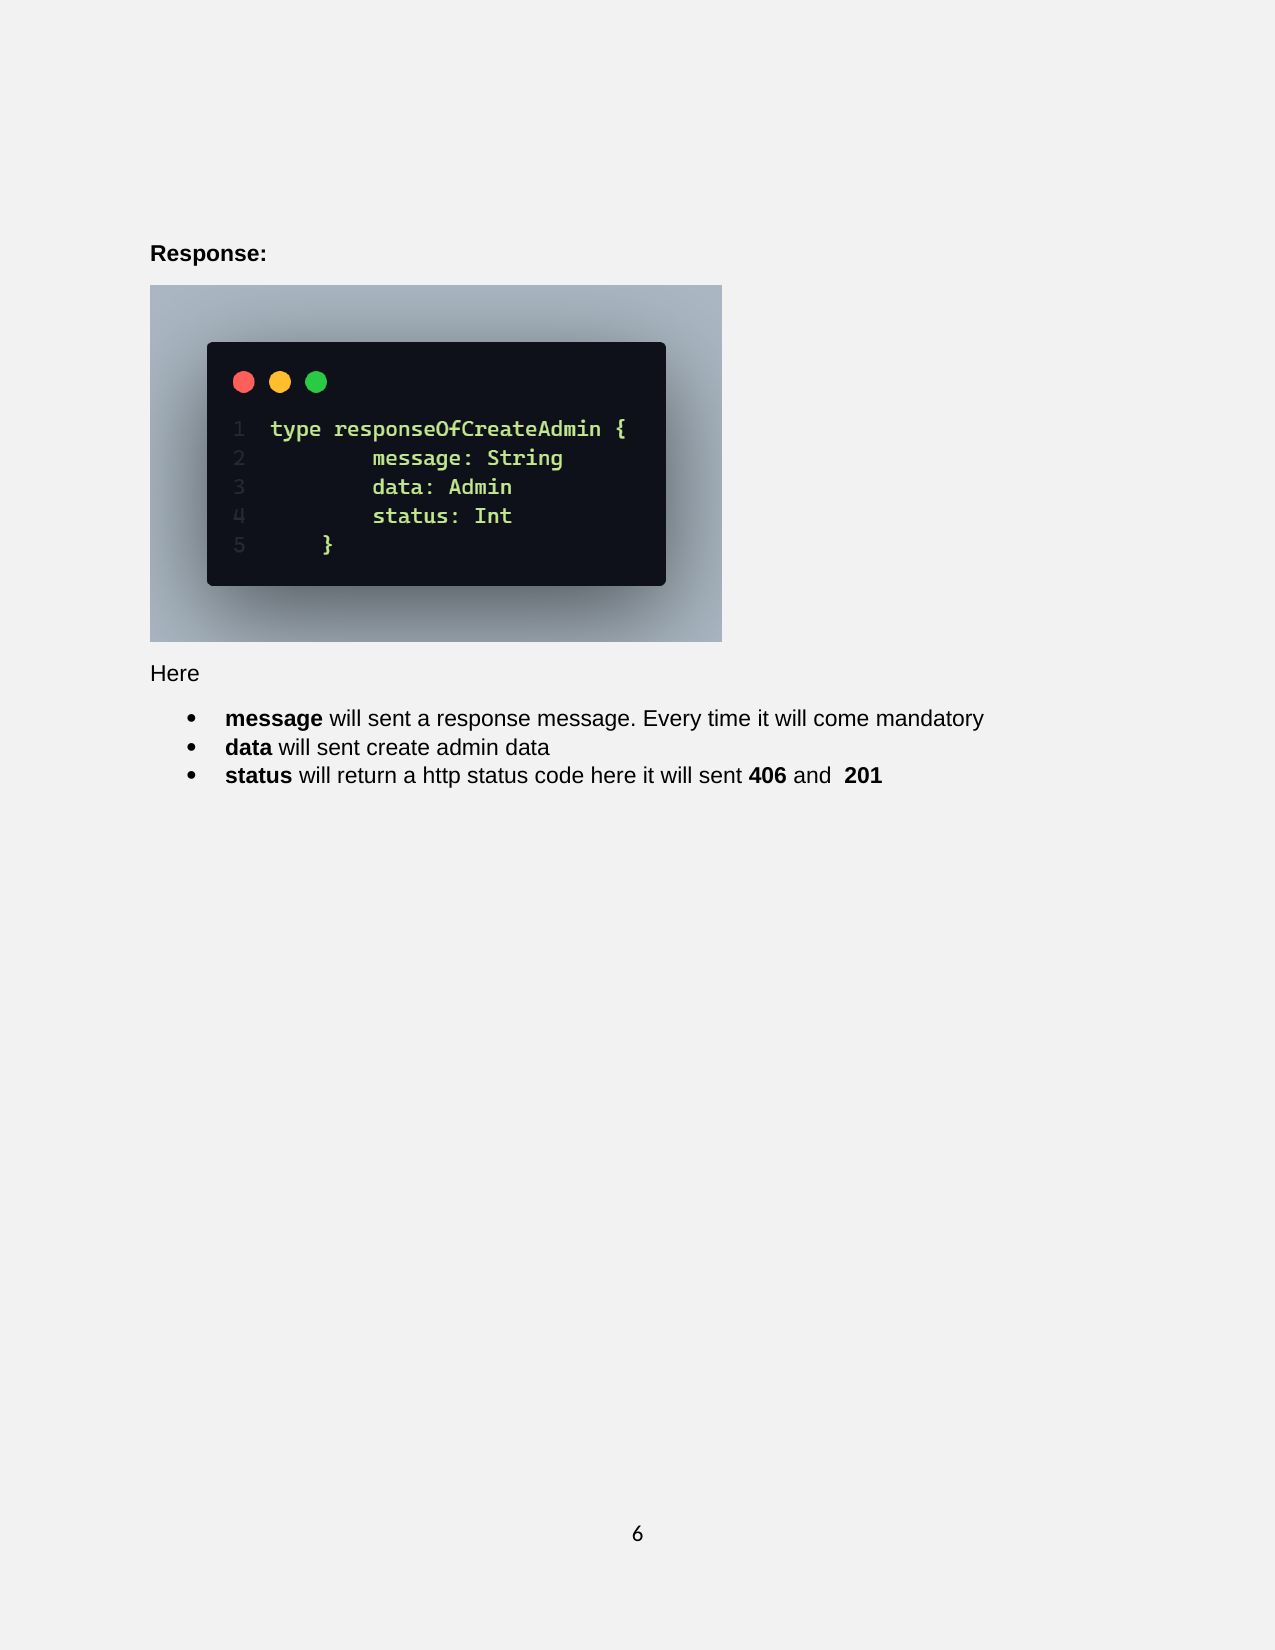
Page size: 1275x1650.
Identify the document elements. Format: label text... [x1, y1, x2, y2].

list message will sent a response message. Every time it will come mandatory [187, 705, 1125, 732]
text Response: [150, 240, 1125, 267]
list data will sent create admin data [187, 734, 1125, 760]
text Here [150, 660, 1125, 687]
list status will return a http status code here it will sent 406 and 201 [187, 762, 1125, 789]
picture [150, 285, 722, 642]
